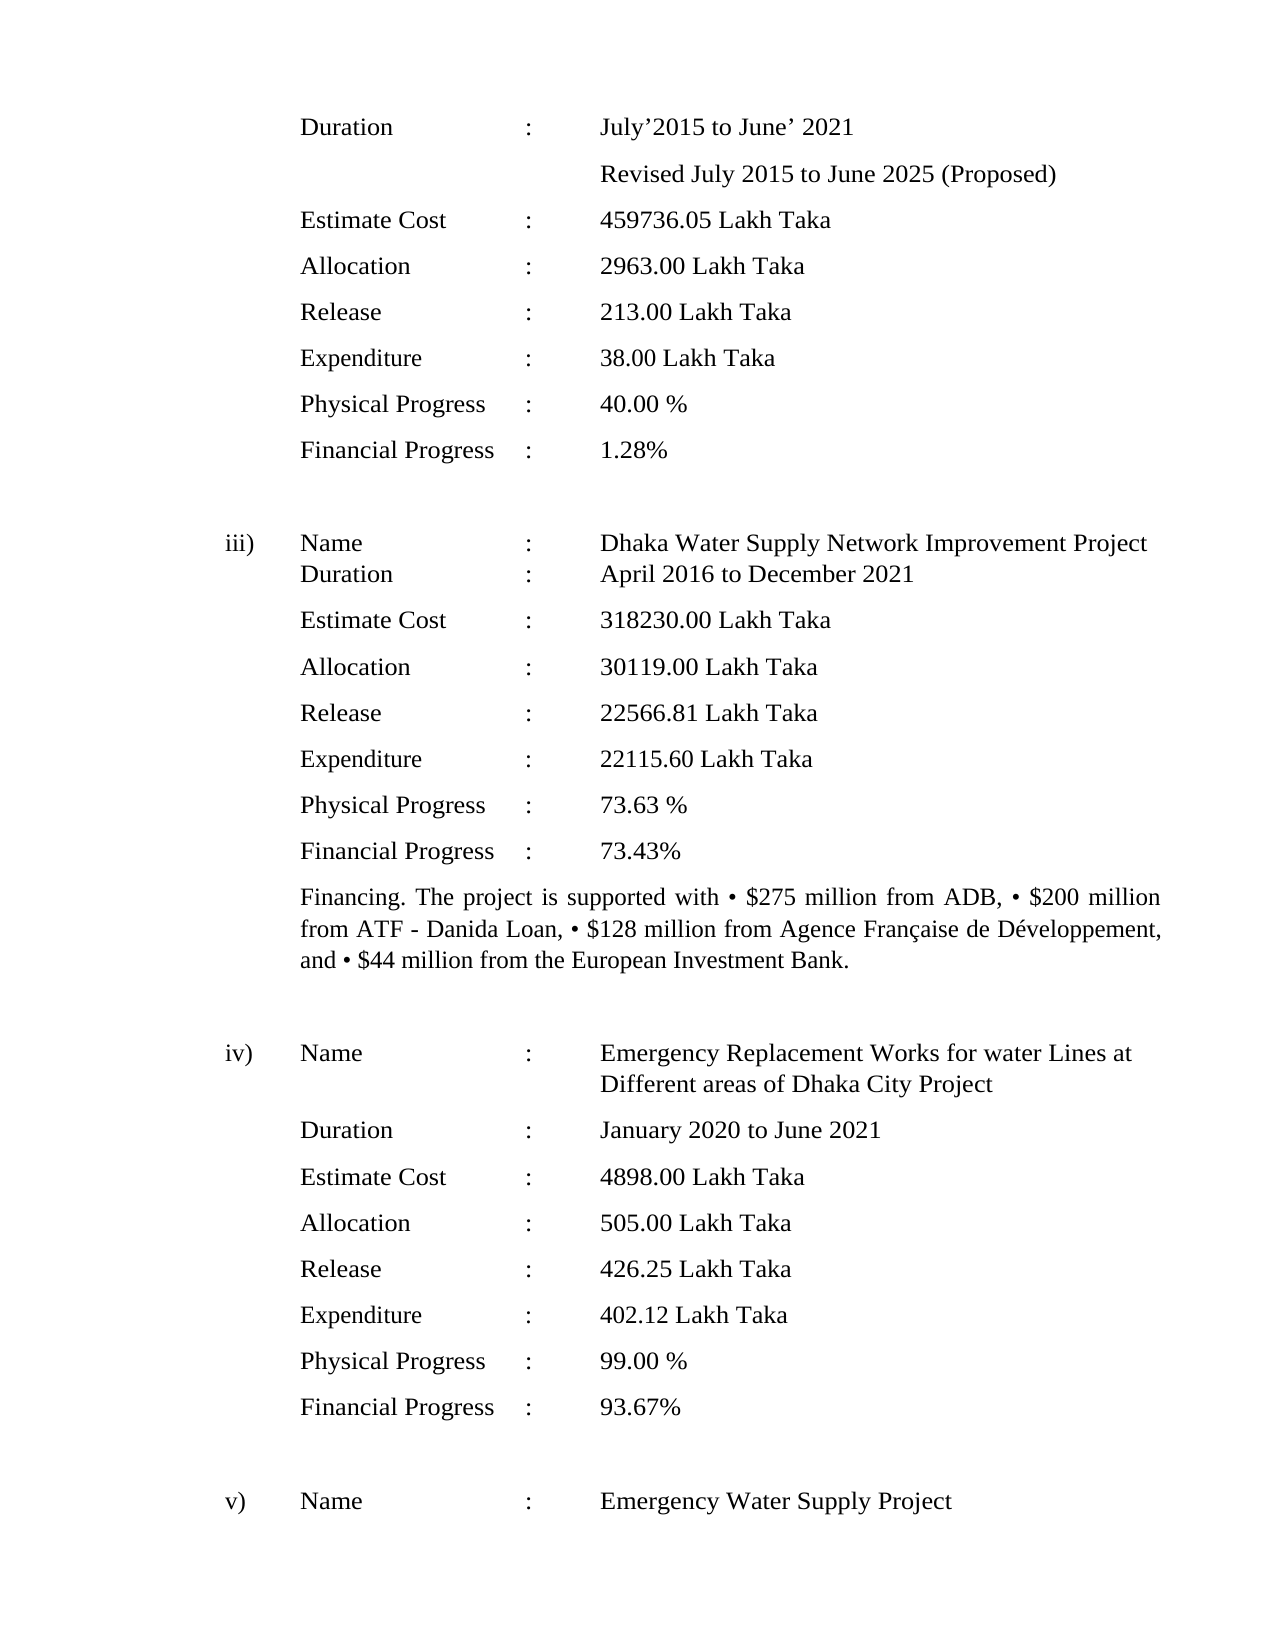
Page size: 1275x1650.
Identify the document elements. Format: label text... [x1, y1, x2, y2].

list Name : Emergency Replacement Works for water Lines at [225, 1038, 1162, 1067]
text Estimate Cost : 459736.05 Lakh Taka [300, 205, 1162, 233]
text Expenditure : 402.12 Lakh Taka [300, 1300, 1162, 1329]
text Allocation : 505.00 Lakh Taka [300, 1208, 1162, 1237]
text Estimate Cost : 4898.00 Lakh Taka [300, 1162, 1162, 1190]
text Expenditure : 38.00 Lakh Taka [300, 343, 1162, 372]
text Release : 426.25 Lakh Taka [300, 1254, 1162, 1283]
text Financing. The project is supported with • $275 million from ADB, • $200 million from ATF - Danida Loan, • $128 million from Agence Française de Développement, and • $44 million from the European Investment Bank. [300, 882, 1162, 974]
list Name : Dhaka Water Supply Network Improvement Project [225, 528, 1162, 557]
text Allocation : 2963.00 Lakh Taka [300, 251, 1162, 280]
text Expenditure : 22115.60 Lakh Taka [300, 744, 1162, 773]
text Allocation : 30119.00 Lakh Taka [300, 652, 1162, 680]
text Release : 22566.81 Lakh Taka [300, 698, 1162, 727]
list Name : Emergency Water Supply Project [225, 1486, 1162, 1515]
text Duration : July’2015 to June’ 2021 [300, 112, 1162, 141]
text Physical Progress : 40.00 % [300, 389, 1162, 418]
text Financial Progress : 1.28% [300, 436, 1162, 464]
text Physical Progress : 99.00 % [300, 1346, 1162, 1375]
text Revised July 2015 to June 2025 (Proposed) [300, 159, 1162, 187]
text Different areas of Dhaka City Project [600, 1069, 1162, 1098]
text Financial Progress : 93.67% [300, 1392, 1162, 1421]
text Duration : January 2020 to June 2021 [300, 1116, 1162, 1144]
text Release : 213.00 Lakh Taka [300, 297, 1162, 326]
text Estimate Cost : 318230.00 Lakh Taka [300, 606, 1162, 634]
text Duration : April 2016 to December 2021 [300, 559, 1162, 588]
text Financial Progress : 73.43% [300, 836, 1162, 865]
text Physical Progress : 73.63 % [300, 790, 1162, 819]
